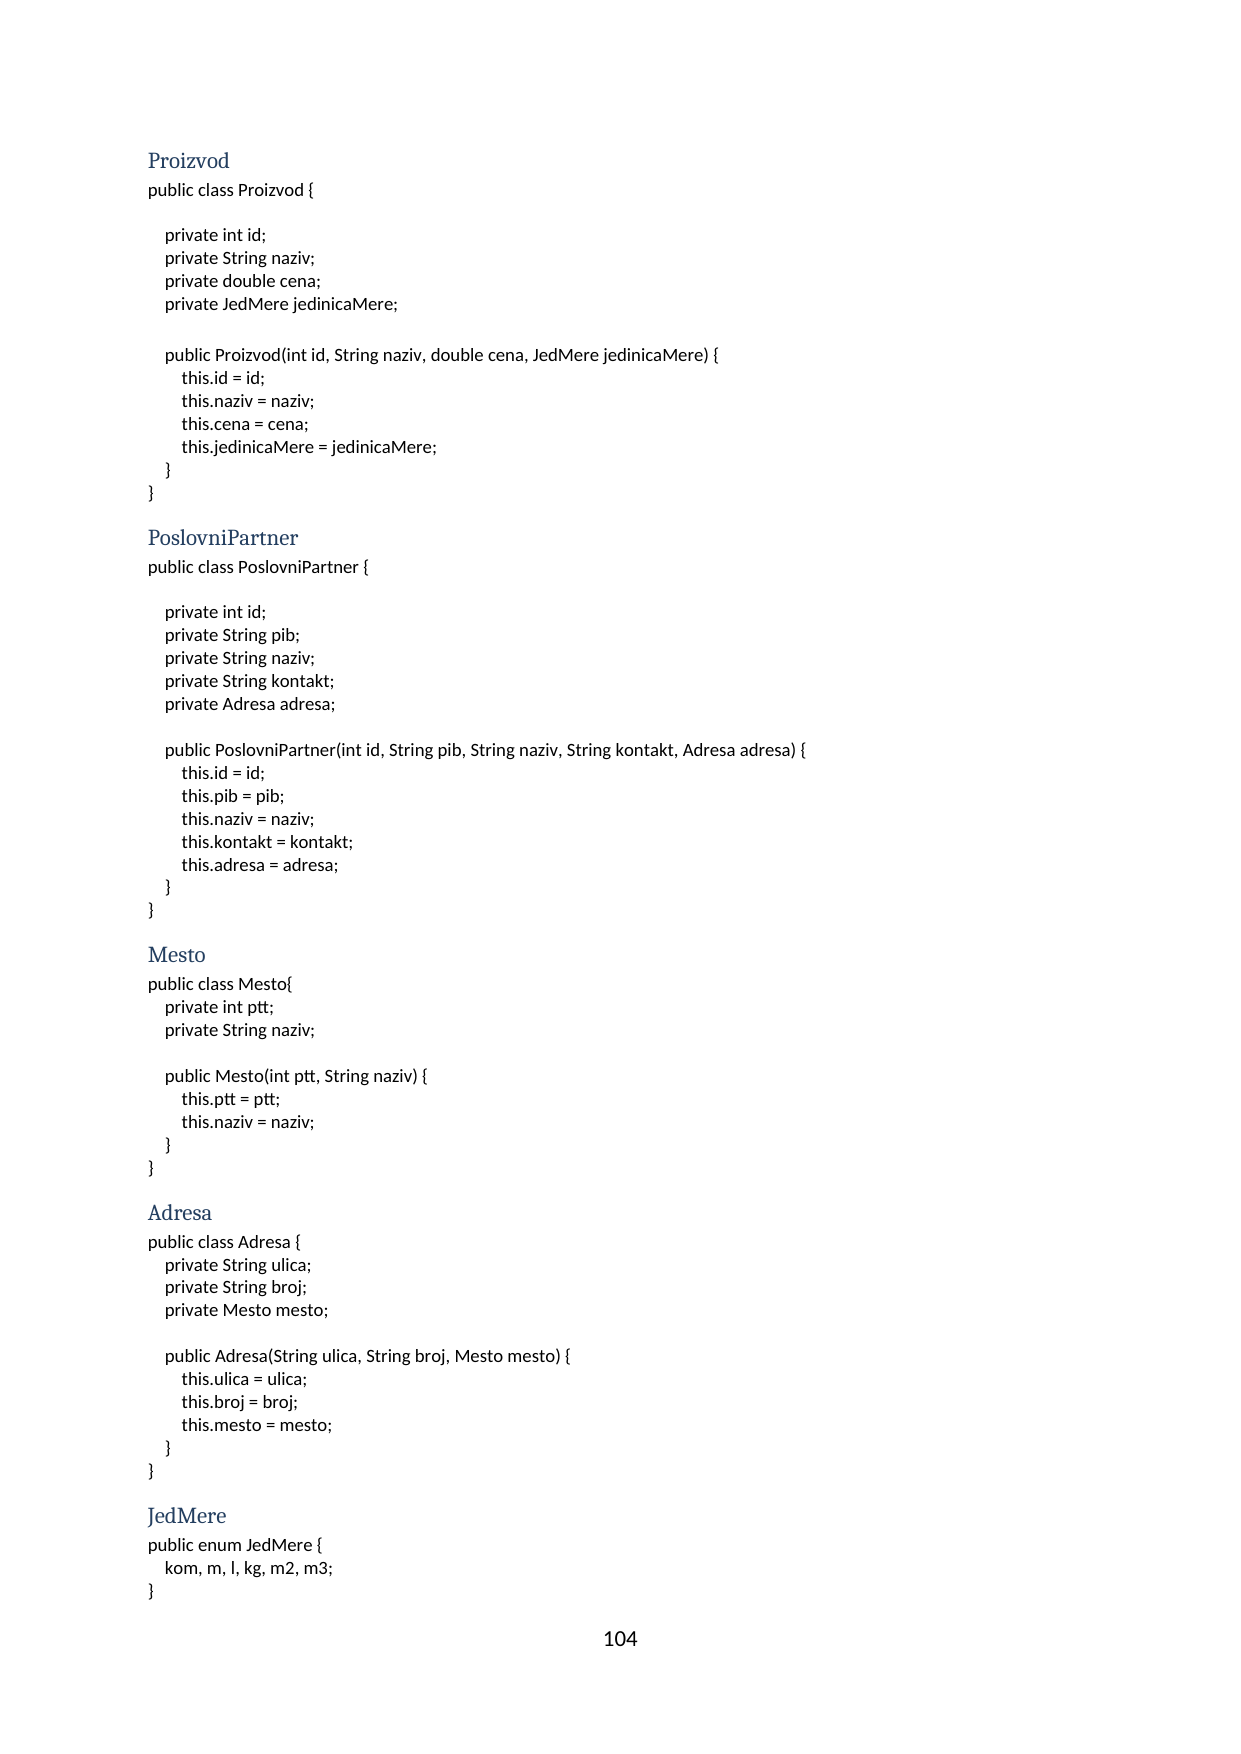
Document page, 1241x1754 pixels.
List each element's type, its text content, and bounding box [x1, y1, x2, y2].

text public Proizvod(int id, String naziv, double cena, JedMere jedinicaMere) { [148, 343, 1093, 366]
text private int id; [148, 601, 1093, 623]
text this.mesto = mesto; [148, 1413, 1093, 1436]
text this.id = id; [148, 366, 1093, 389]
text } [148, 458, 1093, 481]
text this.naziv = naziv; [148, 1110, 1093, 1133]
subtitle Mesto [148, 942, 1093, 969]
text } [148, 1436, 1093, 1459]
text this.pib = pib; [148, 784, 1093, 807]
text private int ptt; [148, 995, 1093, 1018]
text private String kontakt; [148, 669, 1093, 692]
text this.naziv = naziv; [148, 807, 1093, 830]
text private Adresa adresa; [148, 692, 1093, 715]
text this.id = id; [148, 761, 1093, 784]
text private double cena; [148, 269, 1093, 292]
text this.adresa = adresa; [148, 853, 1093, 876]
text private String broj; [148, 1276, 1093, 1298]
text this.broj = broj; [148, 1390, 1093, 1413]
text private int id; [148, 224, 1093, 247]
text } [148, 1156, 1093, 1179]
text private String naziv; [148, 247, 1093, 269]
text private Mesto mesto; [148, 1298, 1093, 1321]
text } [148, 481, 1093, 504]
text this.naziv = naziv; [148, 389, 1093, 412]
text this.kontakt = kontakt; [148, 830, 1093, 853]
text public PoslovniPartner(int id, String pib, String naziv, String kontakt, Adresa adresa) { [148, 738, 1093, 761]
text } [148, 898, 1093, 921]
subtitle PoslovniPartner [148, 524, 1093, 551]
text } [148, 1459, 1093, 1482]
text private String naziv; [148, 646, 1093, 669]
text this.jedinicaMere = jedinicaMere; [148, 435, 1093, 458]
text } [148, 876, 1093, 898]
text public enum JedMere { [148, 1533, 1093, 1556]
text public Adresa(String ulica, String broj, Mesto mesto) { [148, 1344, 1093, 1367]
text public class PoslovniPartner { [148, 555, 1093, 578]
text this.cena = cena; [148, 412, 1093, 435]
subtitle Adresa [148, 1199, 1093, 1226]
text public Mesto(int ptt, String naziv) { [148, 1064, 1093, 1087]
text this.ulica = ulica; [148, 1367, 1093, 1390]
text private String ulica; [148, 1253, 1093, 1276]
text this.ptt = ptt; [148, 1087, 1093, 1110]
subtitle JedMere [148, 1503, 1093, 1529]
text private String pib; [148, 623, 1093, 646]
text public class Adresa { [148, 1230, 1093, 1253]
text public class Mesto{ [148, 972, 1093, 995]
text public class Proizvod { [148, 178, 1093, 201]
text private JedMere jedinicaMere; [148, 292, 1093, 315]
subtitle Proizvod [148, 148, 1093, 174]
text kom, m, l, kg, m2, m3; [148, 1556, 1093, 1579]
text private String naziv; [148, 1018, 1093, 1041]
text } [148, 1579, 1093, 1602]
text } [148, 1133, 1093, 1156]
